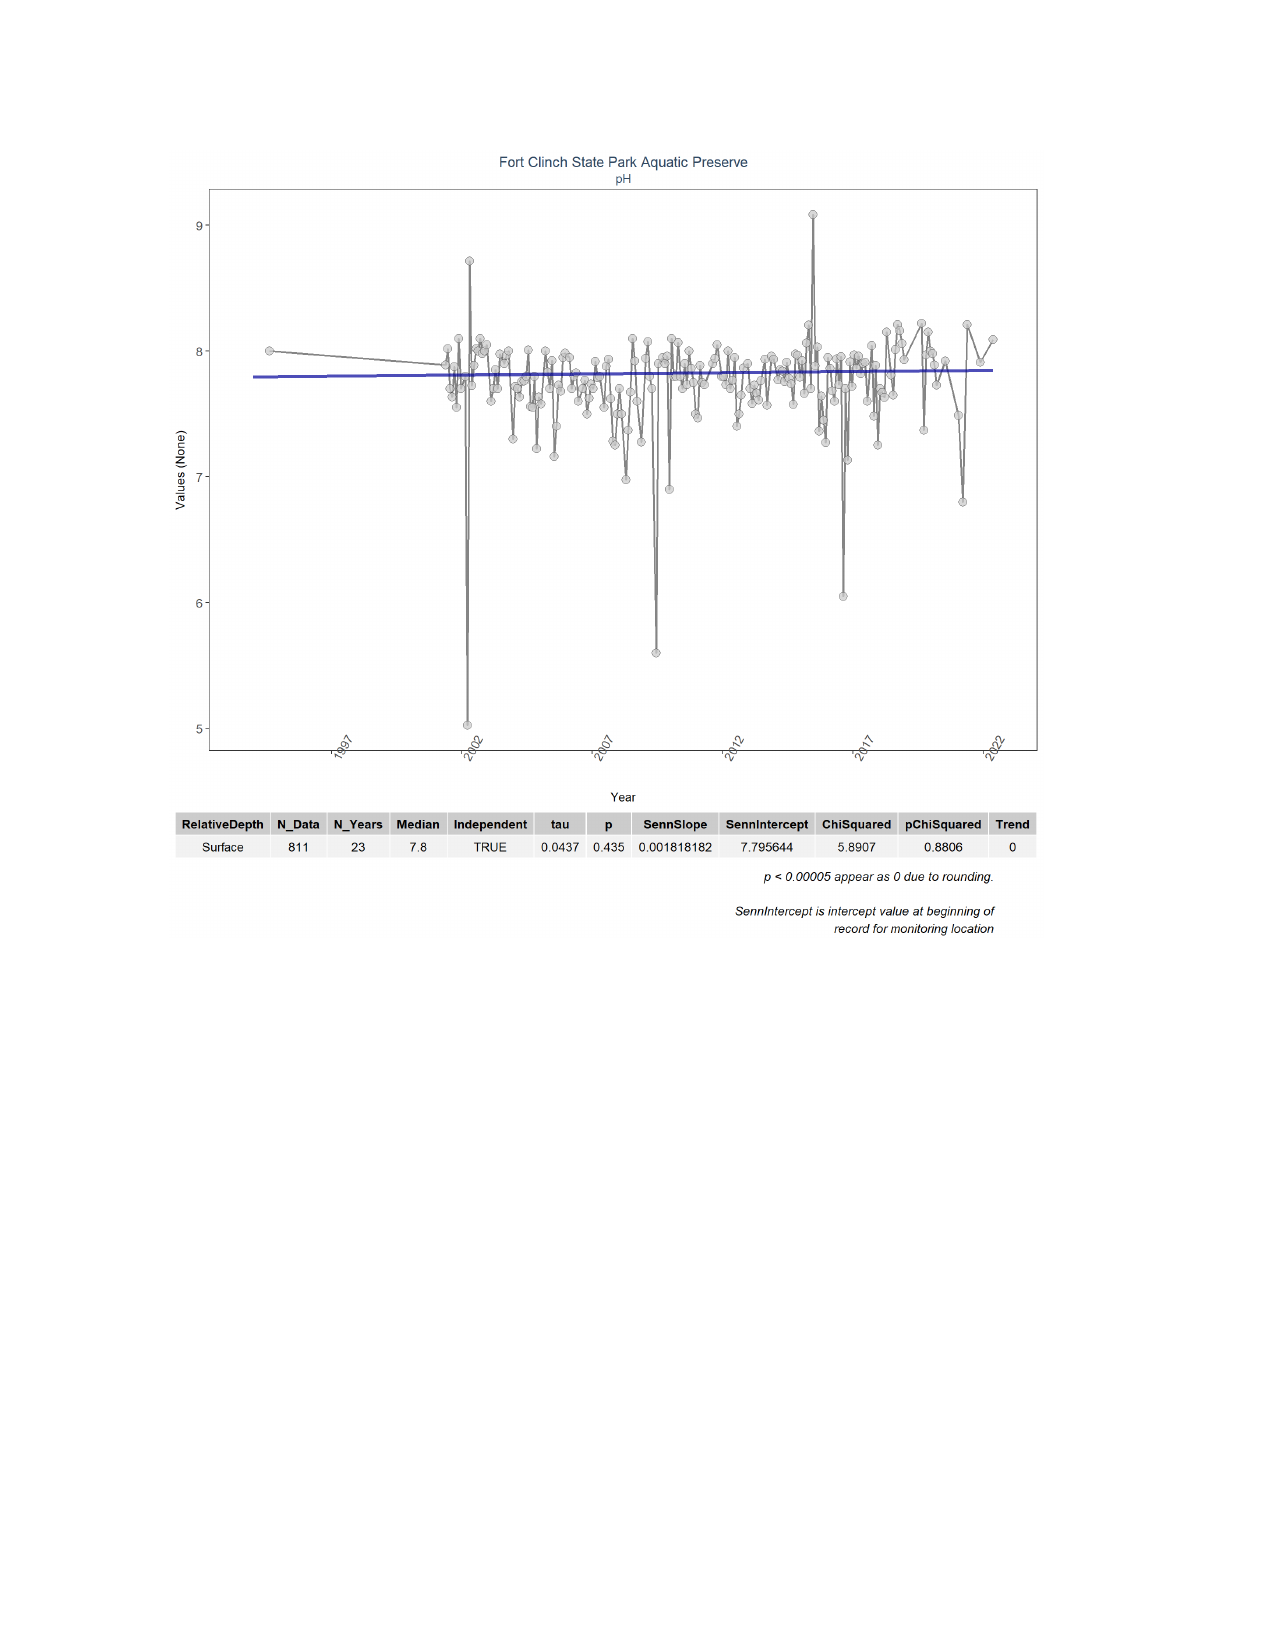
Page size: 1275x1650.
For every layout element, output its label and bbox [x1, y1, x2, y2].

picture [168, 150, 1044, 938]
